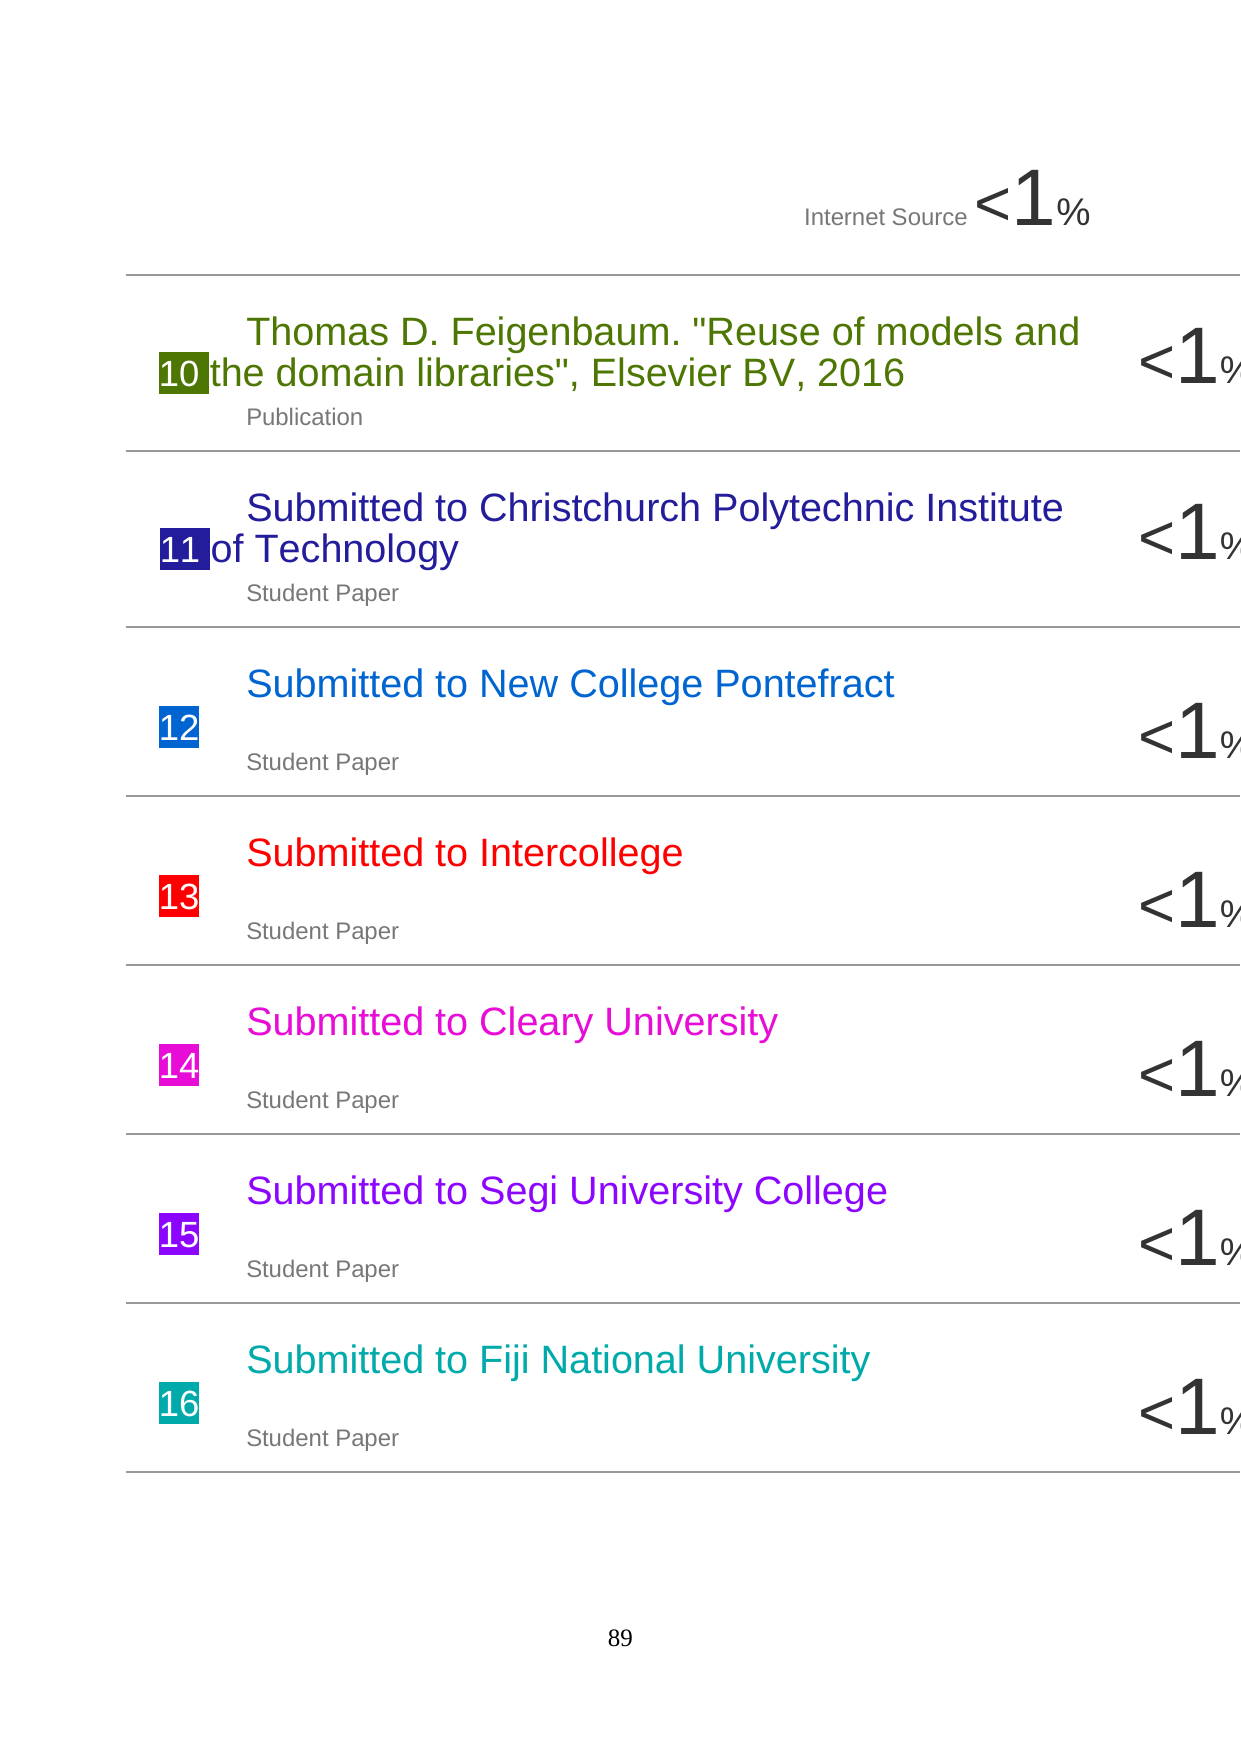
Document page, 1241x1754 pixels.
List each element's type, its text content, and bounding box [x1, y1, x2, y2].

text Internet Source <1% [150, 150, 1090, 242]
table_header Thomas D. Feigenbaum. "Reuse of models and 10 the domain libraries", Elsevier BV, 2016 Publication [126, 276, 1138, 450]
table_cell <1% [1138, 966, 1240, 1133]
table_cell Submitted to Segi University College 15 Student Paper [126, 1135, 1138, 1302]
table_cell Submitted to Christchurch Polytechnic Institute 11 of Technology Student Paper [126, 452, 1138, 626]
table_cell <1% [1138, 797, 1240, 964]
table_cell Submitted to Intercollege 13 Student Paper [126, 797, 1138, 964]
table_header <1% [1138, 276, 1240, 450]
table_cell Submitted to New College Pontefract 12 Student Paper [126, 628, 1138, 795]
table_cell <1% [1138, 1135, 1240, 1302]
table_cell Submitted to Fiji National University 16 Student Paper [126, 1304, 1138, 1471]
table_cell <1% [1138, 628, 1240, 795]
table_cell Submitted to Cleary University 14 Student Paper [126, 966, 1138, 1133]
table_cell <1% [1138, 1304, 1240, 1471]
table_cell <1% [1138, 452, 1240, 626]
